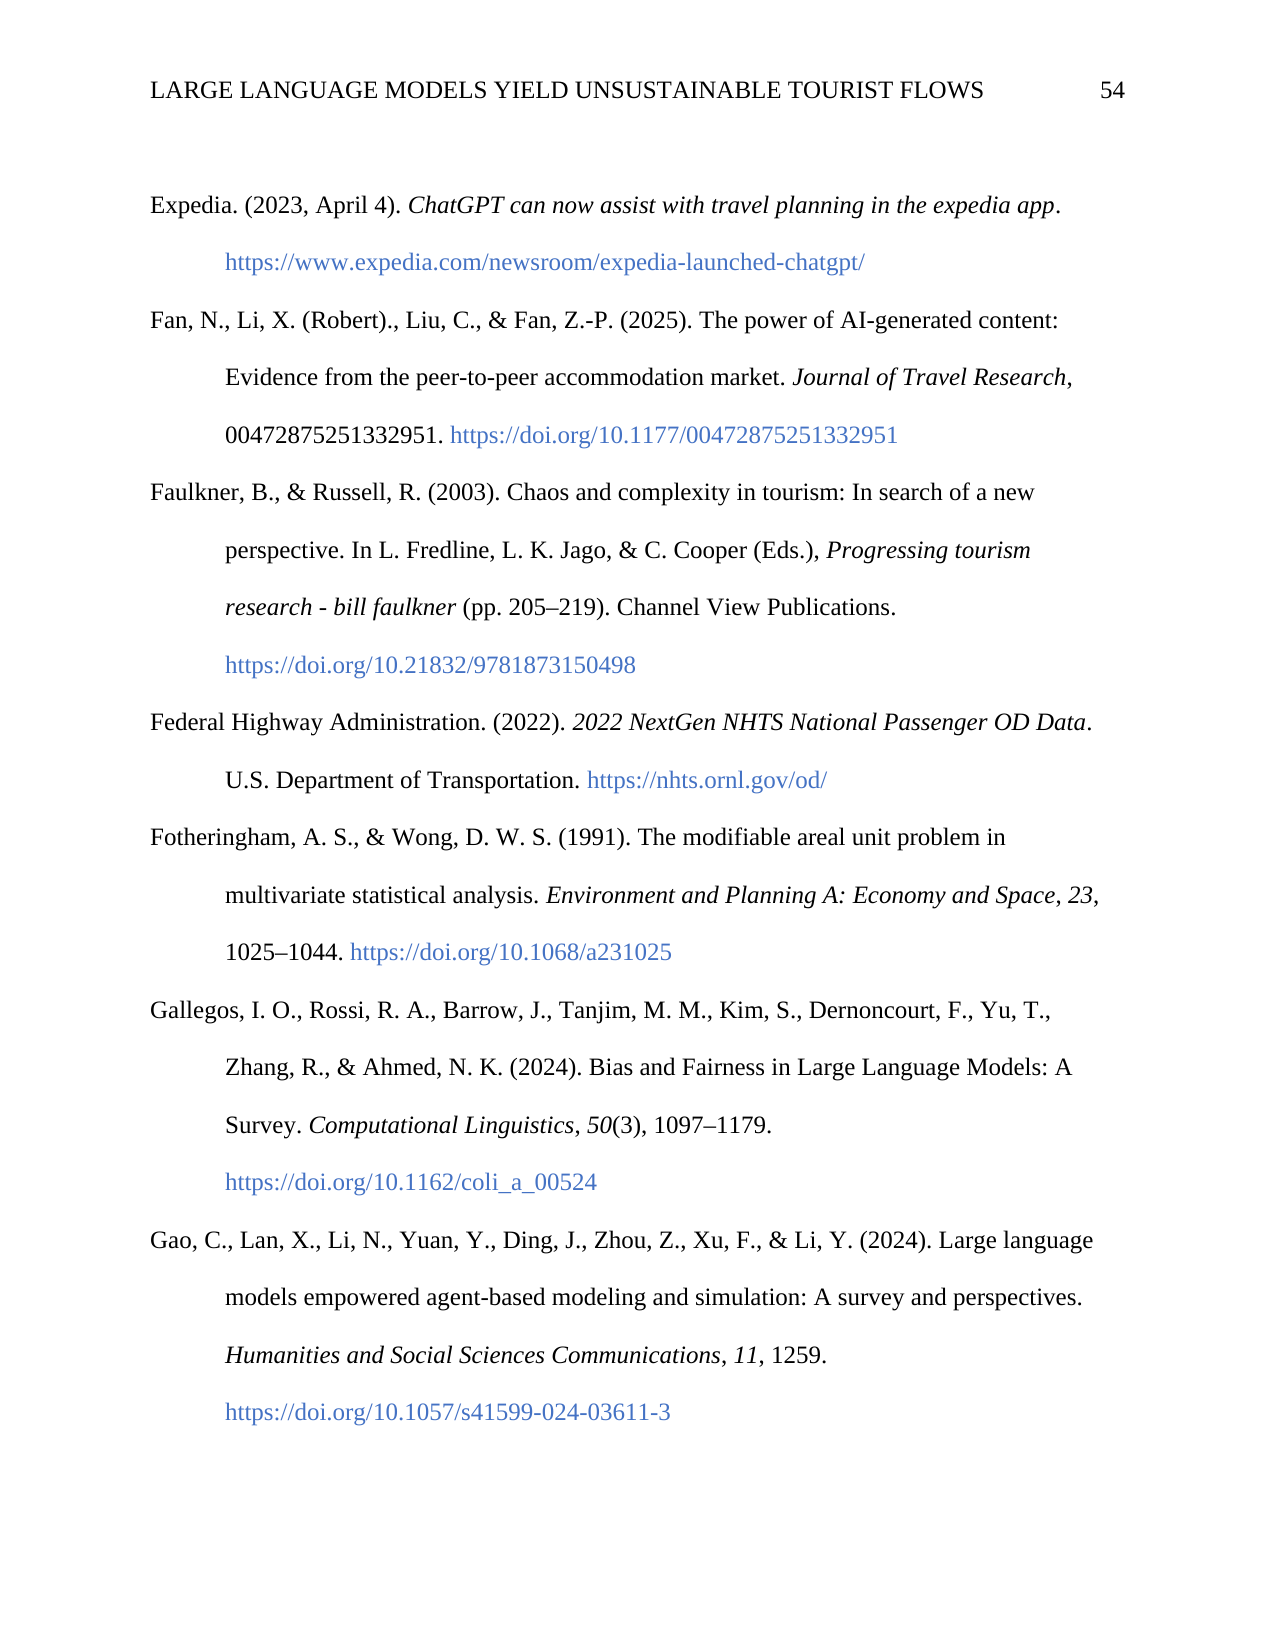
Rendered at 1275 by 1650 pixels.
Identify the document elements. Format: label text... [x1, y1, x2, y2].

text Faulkner, B., & Russell, R. (2003). Chaos and complexity in tourism: In search of a new perspective. In L. Fredline, L. K. Jago, & C. Cooper (Eds.), Progressing tourism research - bill faulkner (pp. 205–219). Channel View Publications. https://doi.org/10.21832/9781873150498 [150, 477, 1125, 679]
text Fan, N., Li, X. (Robert)., Liu, C., & Fan, Z.-P. (2025). The power of AI-generated content: Evidence from the peer-to-peer accommodation market. Journal of Travel Research, 00472875251332951. https://doi.org/10.1177/00472875251332951 [150, 305, 1125, 449]
text Gallegos, I. O., Rossi, R. A., Barrow, J., Tanjim, M. M., Kim, S., Dernoncourt, F., Yu, T., Zhang, R., & Ahmed, N. K. (2024). Bias and Fairness in Large Language Models: A Survey. Computational Linguistics, 50(3), 1097–1179. https://doi.org/10.1162/coli_a_00524 [150, 995, 1125, 1196]
text Fotheringham, A. S., & Wong, D. W. S. (1991). The modifiable areal unit problem in multivariate statistical analysis. Environment and Planning A: Economy and Space, 23, 1025–1044. https://doi.org/10.1068/a231025 [150, 822, 1125, 966]
text Expedia. (2023, April 4). ChatGPT can now assist with travel planning in the expedia app. https://www.expedia.com/newsroom/expedia-launched-chatgpt/ [150, 190, 1125, 276]
text Federal Highway Administration. (2022). 2022 NextGen NHTS National Passenger OD Data. U.S. Department of Transportation. https://nhts.ornl.gov/od/ [150, 707, 1125, 794]
text Gao, C., Lan, X., Li, N., Yuan, Y., Ding, J., Zhou, Z., Xu, F., & Li, Y. (2024). Large language models empowered agent-based modeling and simulation: A survey and perspectives. Humanities and Social Sciences Communications, 11, 1259. https://doi.org/10.1057/s41599-024-03611-3 [150, 1225, 1125, 1426]
